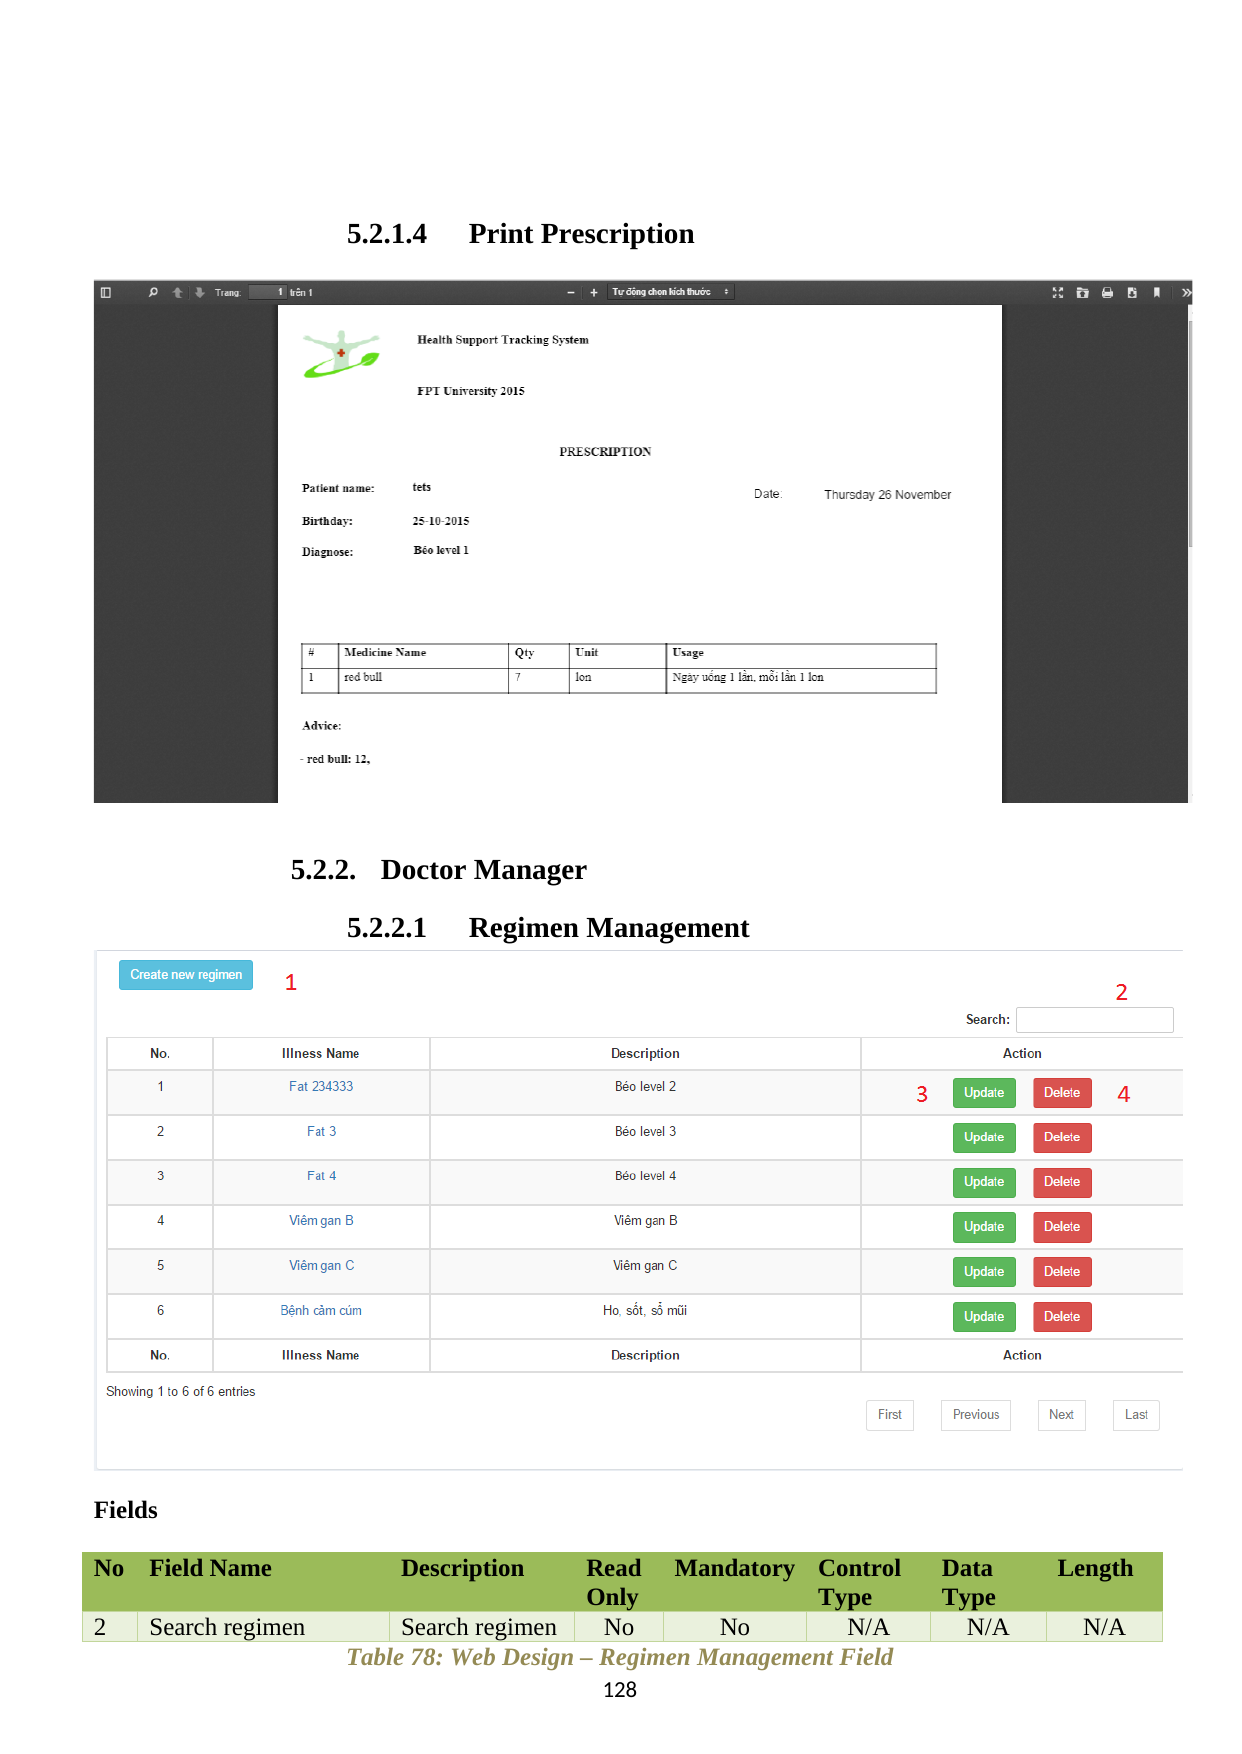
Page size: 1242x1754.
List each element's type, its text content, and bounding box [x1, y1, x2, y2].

text Fields [94, 1495, 1146, 1523]
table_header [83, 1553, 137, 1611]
subtitle Regimen Management [347, 911, 1146, 944]
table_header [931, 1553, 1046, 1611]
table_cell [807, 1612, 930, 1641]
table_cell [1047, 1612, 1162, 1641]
subtitle Print Prescription [347, 216, 1146, 249]
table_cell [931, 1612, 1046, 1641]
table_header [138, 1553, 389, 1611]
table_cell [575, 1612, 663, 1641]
text Table 78: Web Design – Regimen Management Field [94, 1642, 1146, 1670]
picture [93, 279, 1193, 803]
subtitle Doctor Manager [291, 852, 1146, 886]
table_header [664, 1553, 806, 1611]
picture [93, 950, 1183, 1471]
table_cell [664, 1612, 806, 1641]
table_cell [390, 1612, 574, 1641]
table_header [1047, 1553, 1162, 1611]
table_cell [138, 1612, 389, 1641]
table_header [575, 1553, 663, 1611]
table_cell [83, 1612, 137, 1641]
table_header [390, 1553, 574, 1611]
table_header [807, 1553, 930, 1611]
